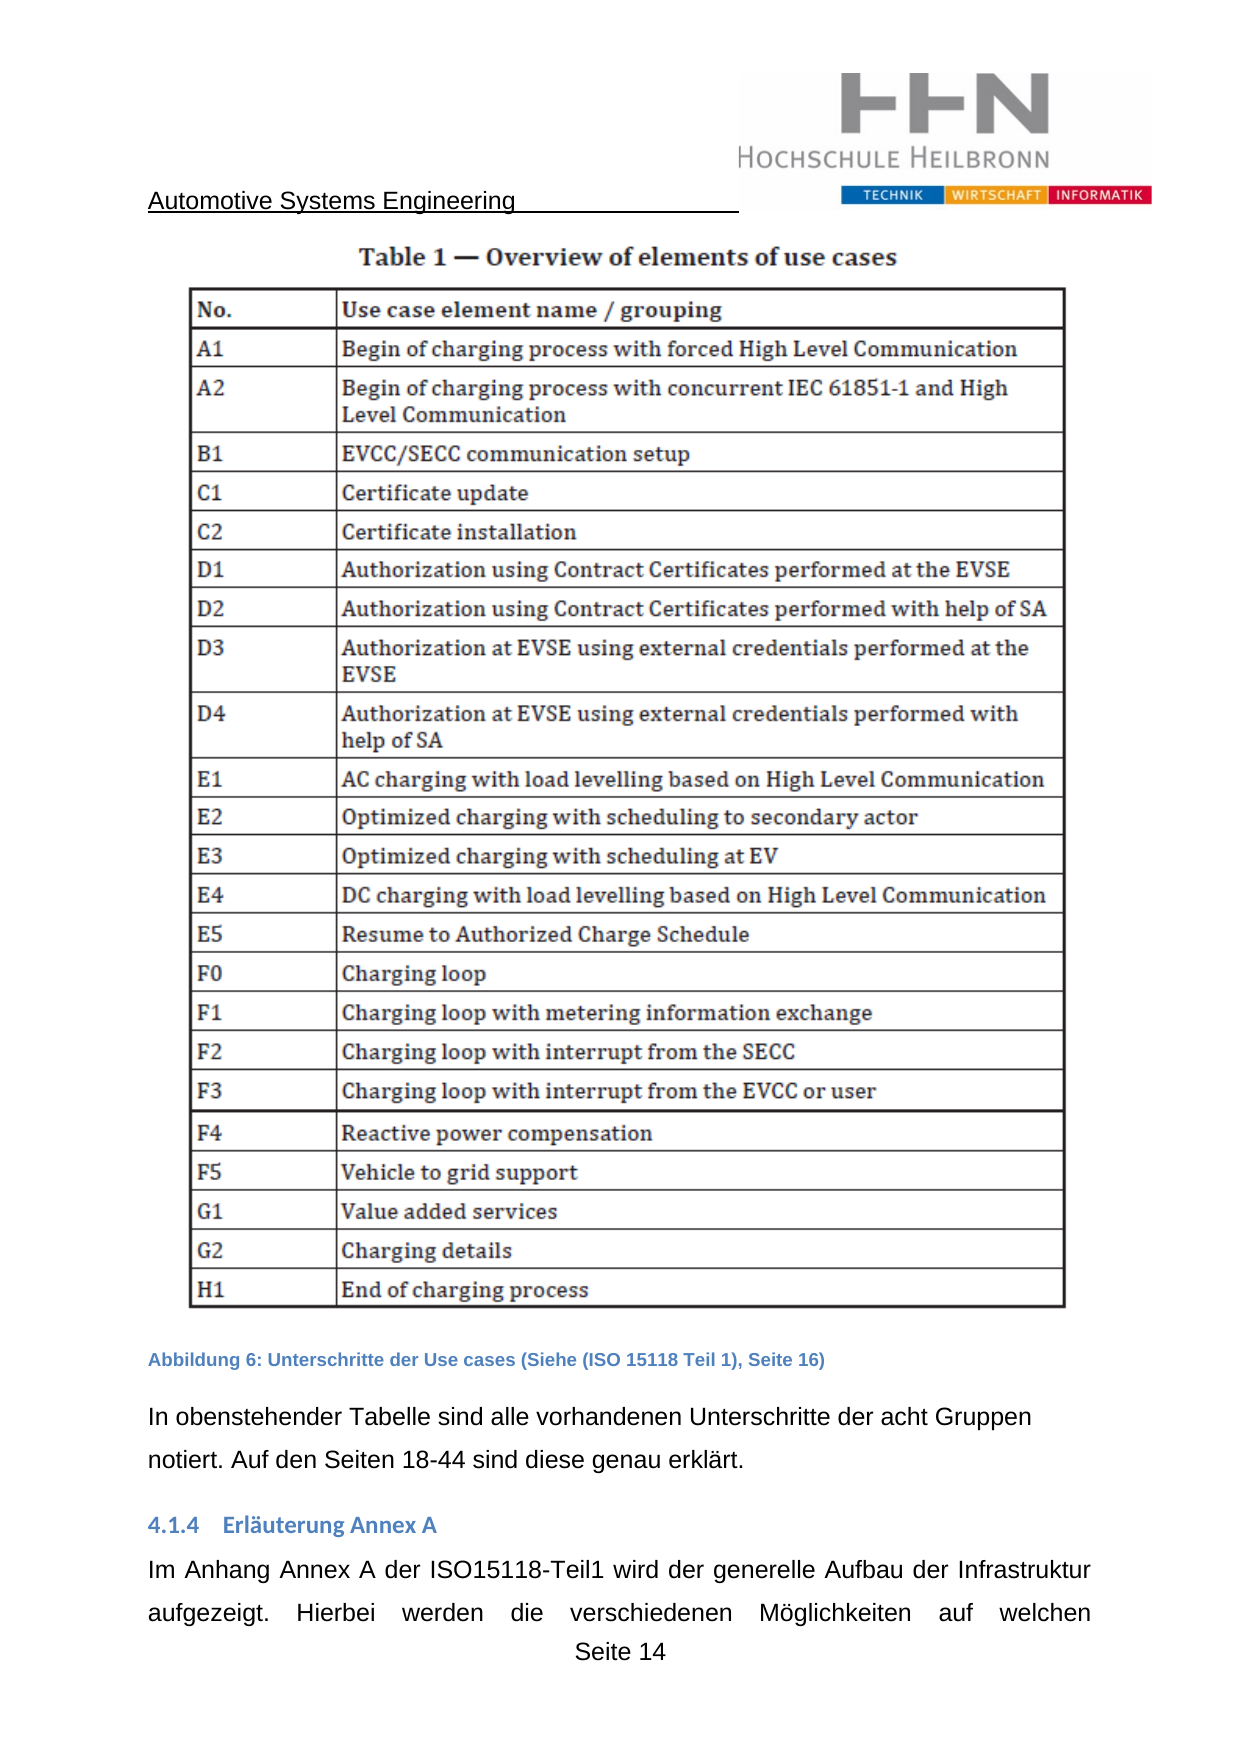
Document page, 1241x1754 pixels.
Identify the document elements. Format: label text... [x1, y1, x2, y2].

text In obenstehender Tabelle sind alle vorhandenen Unterschritte der acht Gruppen notiert. Auf den Seiten 18-44 sind diese genau erklärt. [148, 1402, 1093, 1474]
subtitle Erläuterung Annex A [148, 1509, 1093, 1540]
picture [738, 73, 1152, 210]
text Abbildung : Unterschritte der Use cases (Siehe, Seite 16) [148, 1349, 1093, 1371]
picture [147, 236, 1088, 1335]
